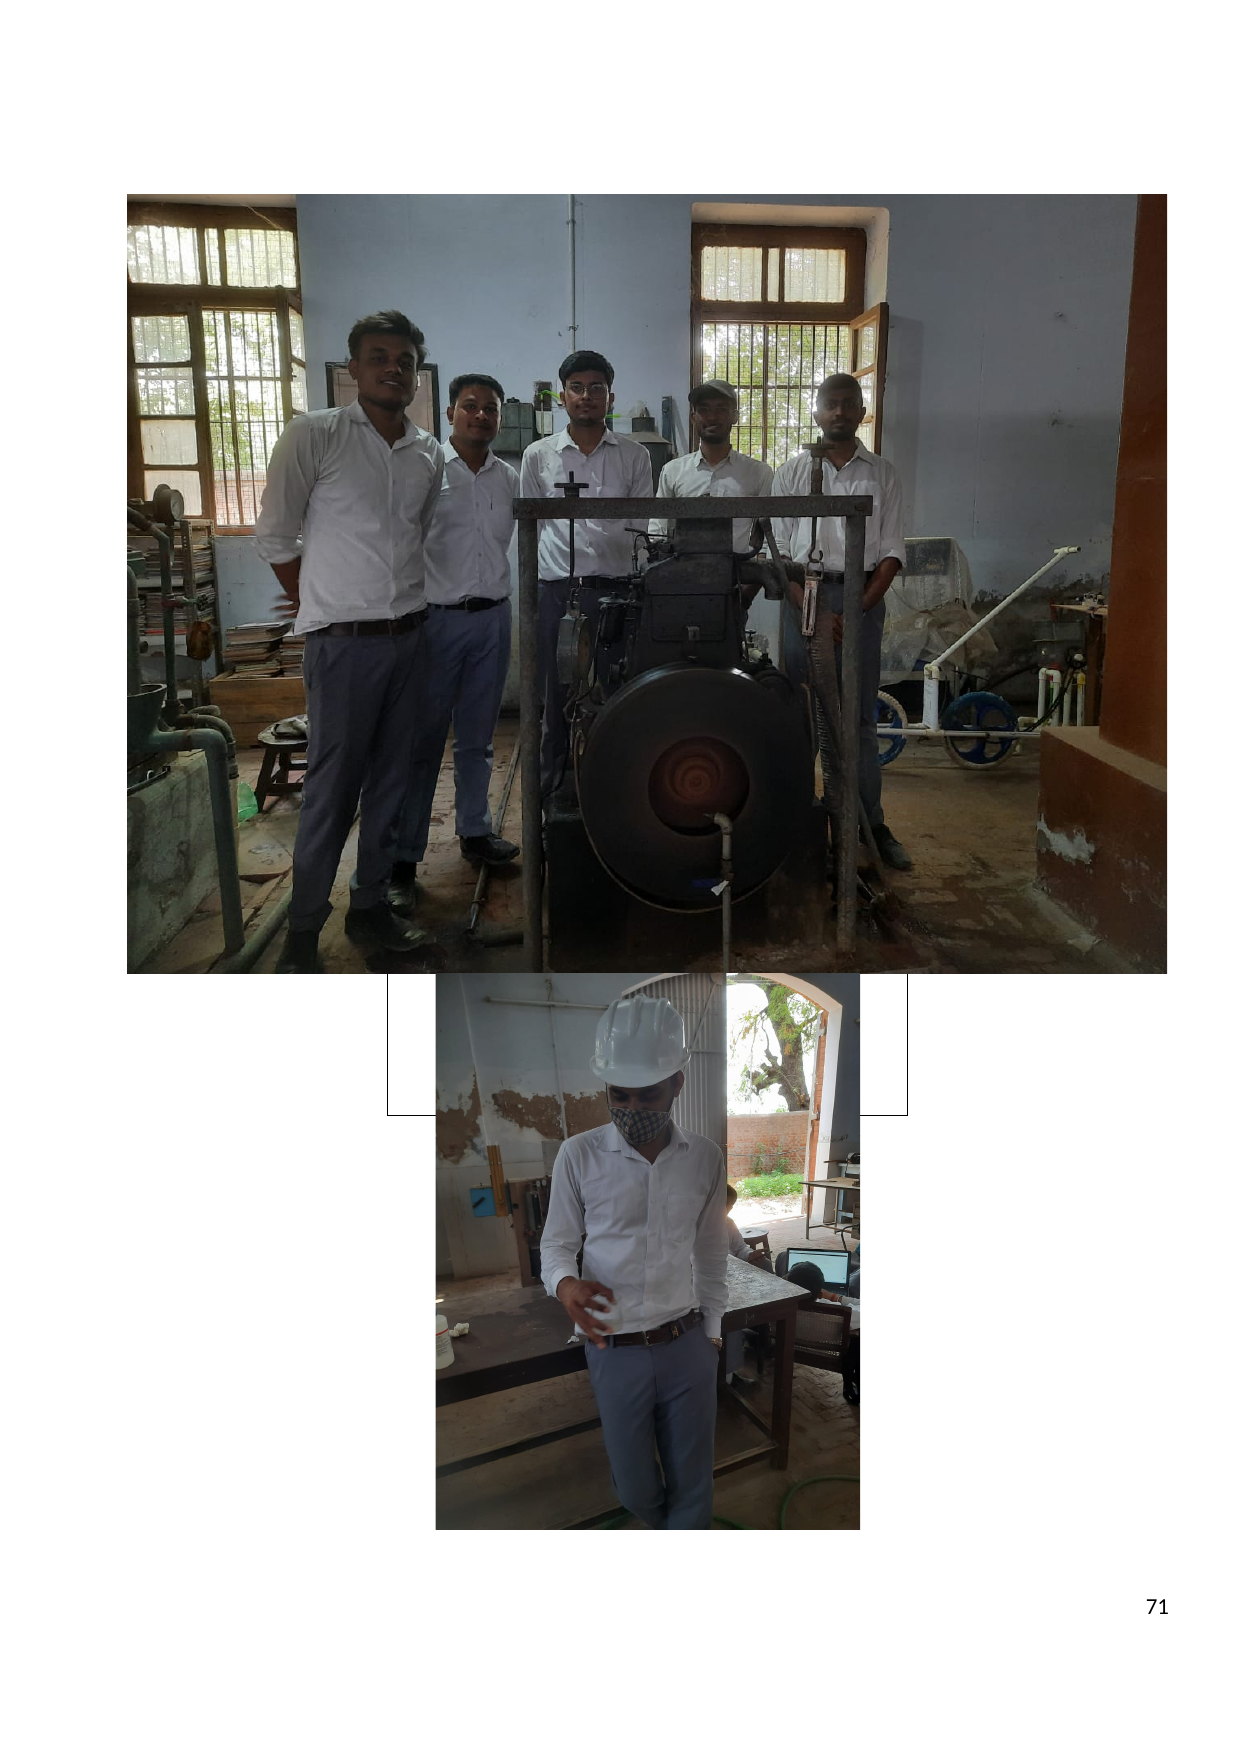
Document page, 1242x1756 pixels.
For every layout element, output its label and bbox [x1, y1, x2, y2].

picture [127, 194, 1168, 1530]
